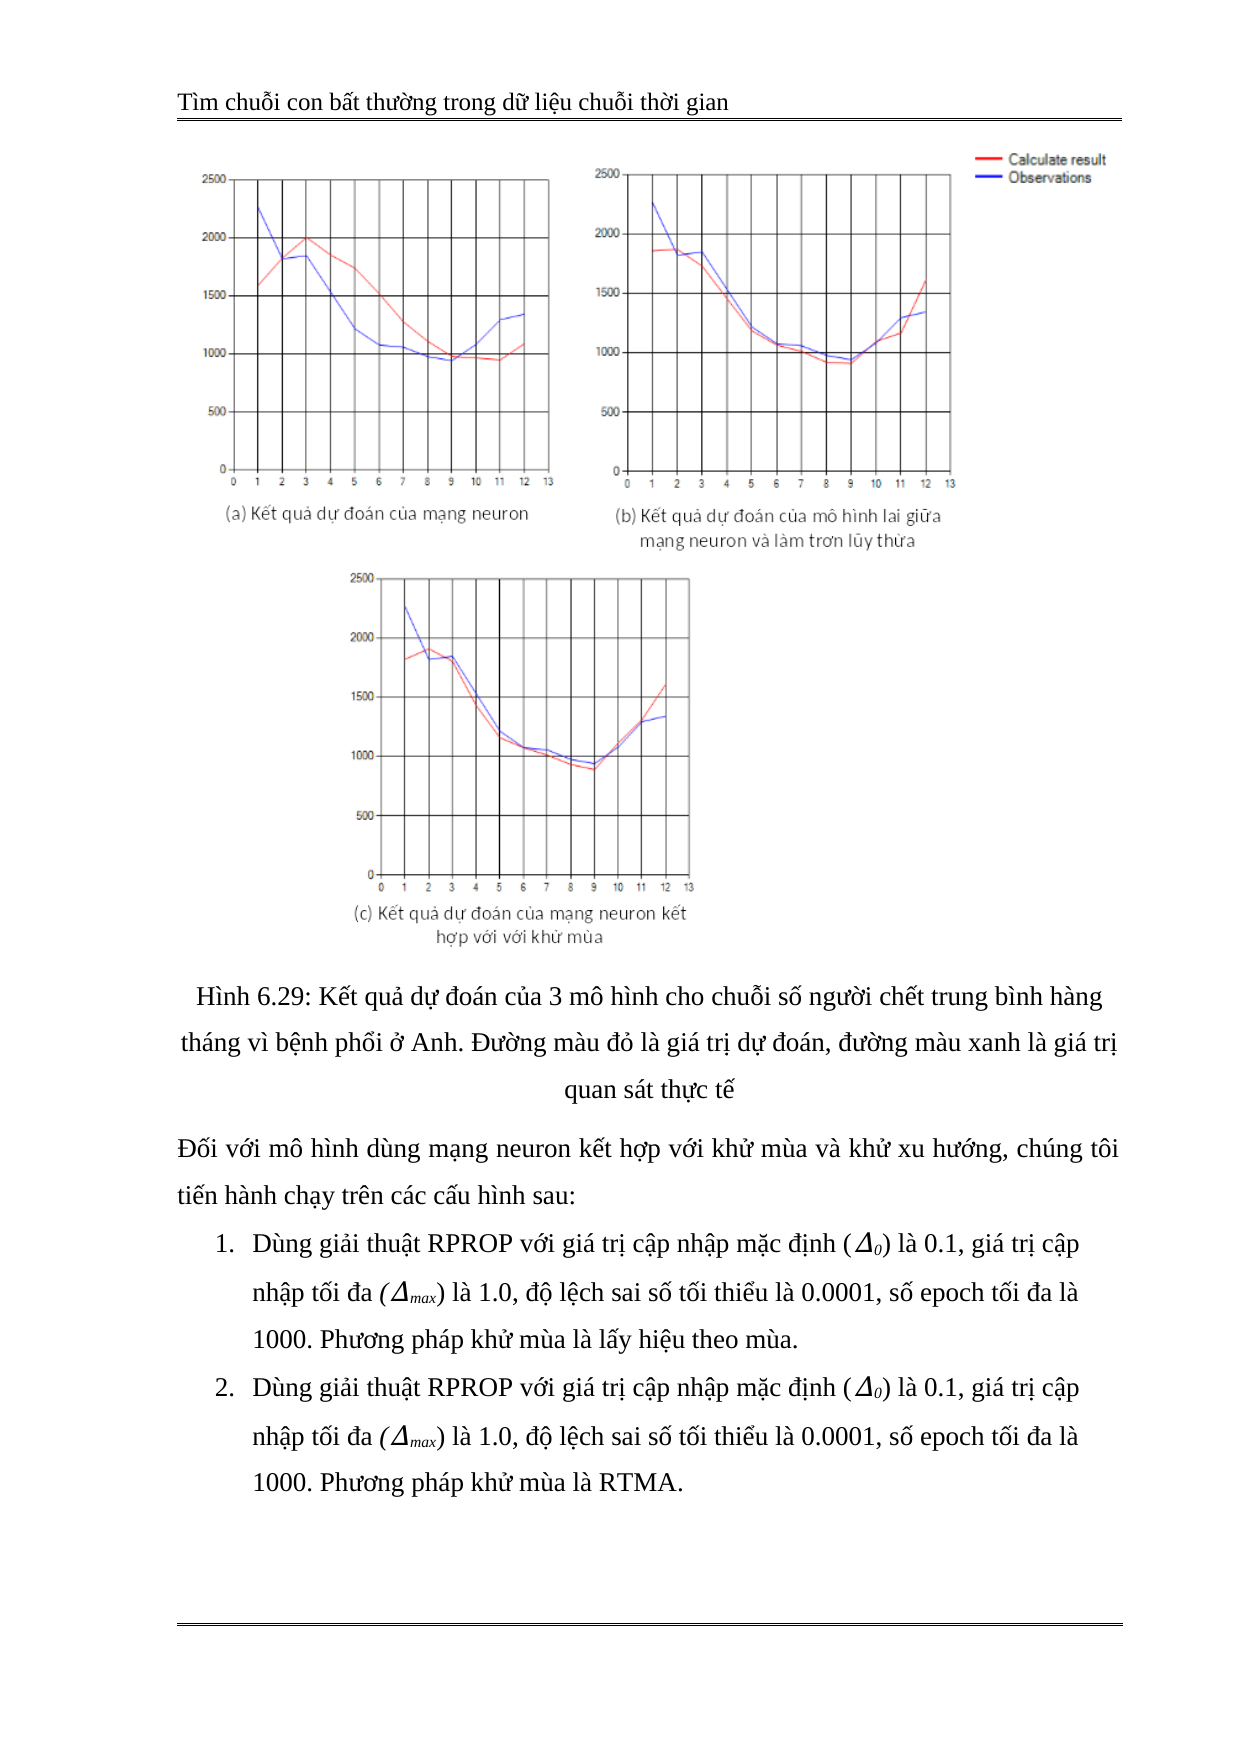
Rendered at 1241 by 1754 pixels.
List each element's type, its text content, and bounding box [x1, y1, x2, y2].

list Dùng giải thuật RPROP với giá trị cập nhập mặc định (∆0) là 0.1, giá trị cập nhập tối đa (∆max) là 1.0, độ lệch sai số tối thiểu là 0.0001, số epoch tối đa là 1000. Phương pháp khử mùa là lấy hiệu theo mùa. [214, 1226, 1122, 1354]
list Dùng giải thuật RPROP với giá trị cập nhập mặc định (∆0) là 0.1, giá trị cập nhập tối đa (∆max) là 1.0, độ lệch sai số tối thiểu là 0.0001, số epoch tối đa là 1000. Phương pháp khử mùa là RTMA. [214, 1369, 1122, 1498]
text Đối với mô hình dùng mạng neuron kết hợp với khử mùa và khử xu hướng, chúng tôi tiến hành chạy trên các cấu hình sau: [177, 1132, 1122, 1210]
